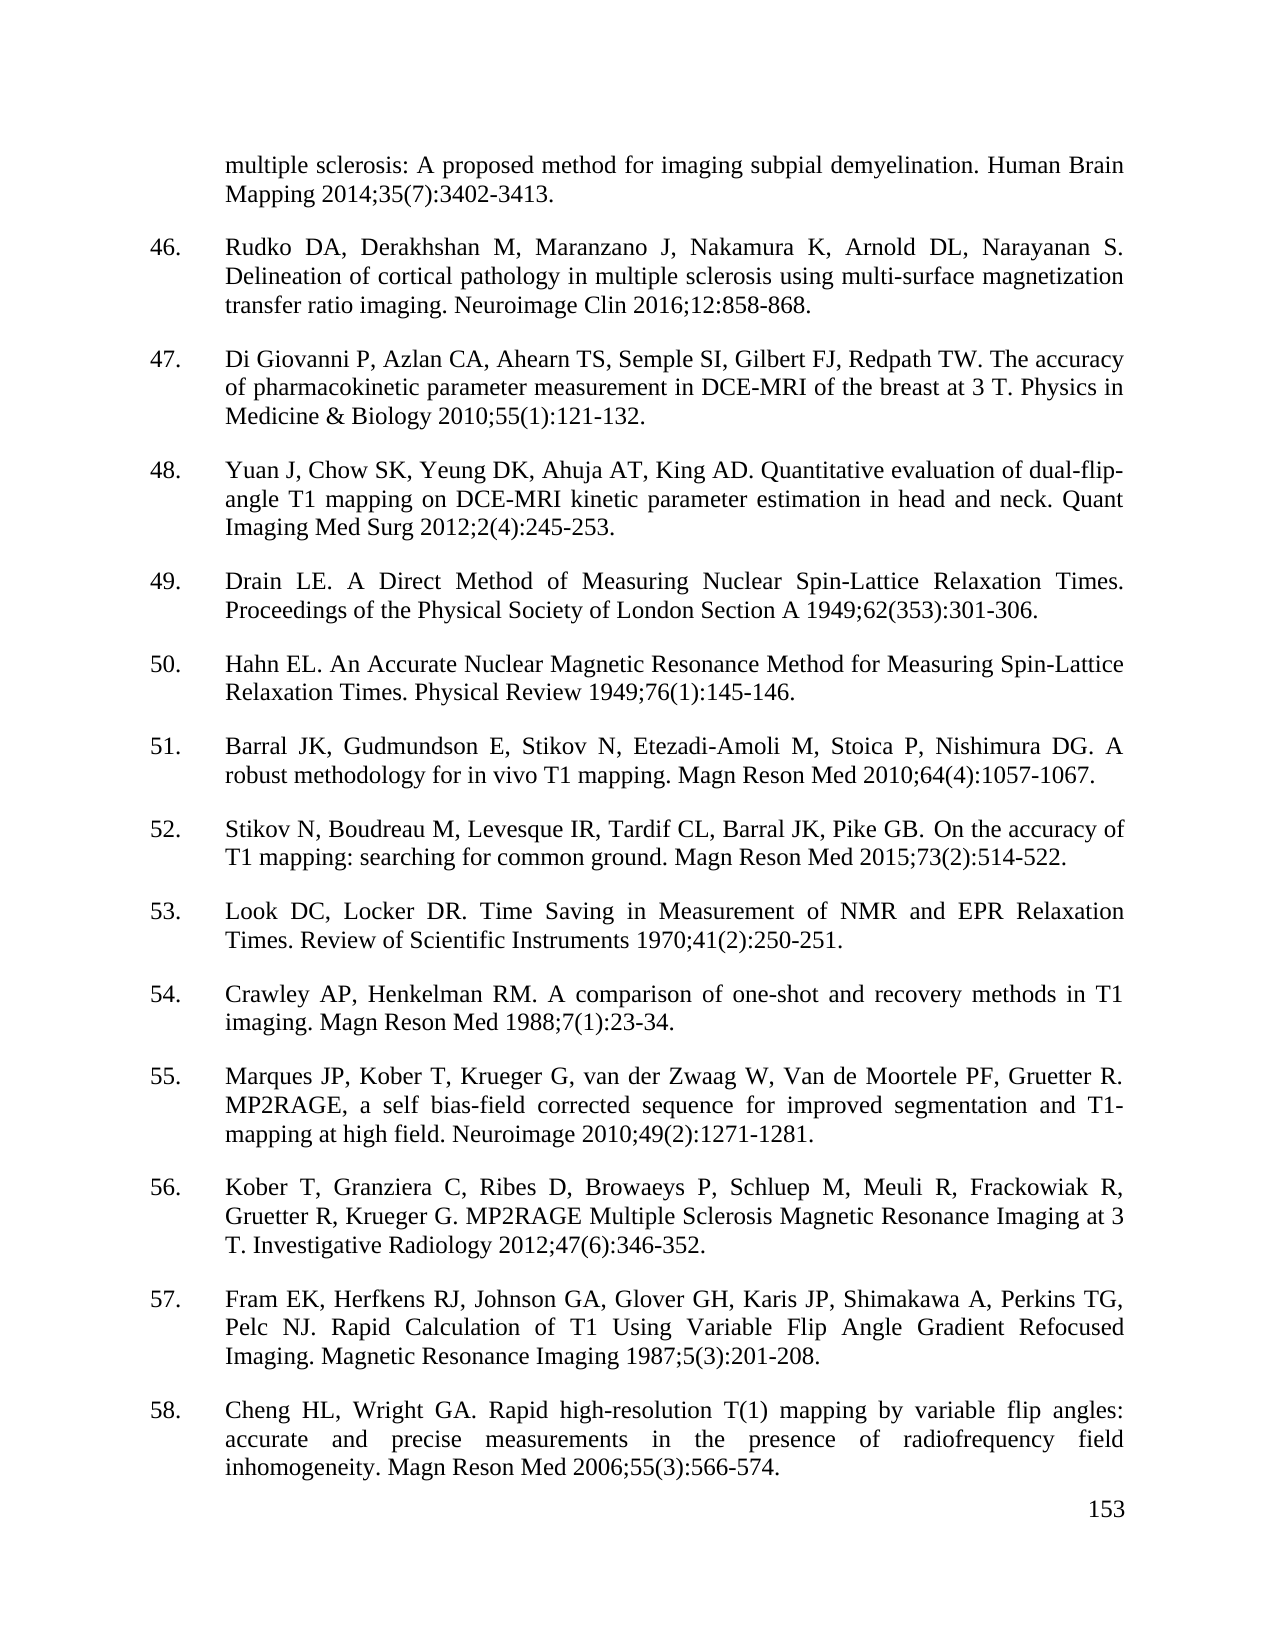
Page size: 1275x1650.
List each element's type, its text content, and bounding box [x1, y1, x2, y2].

text 52. Stikov N, Boudreau M, Levesque IR, Tardif CL, Barral JK, Pike GB. On the accuracy of T1 mapping: searching for common ground. Magn Reson Med 2015;73(2):514-522. [150, 814, 1125, 871]
text 58. Cheng HL, Wright GA. Rapid high-resolution T(1) mapping by variable flip angles: accurate and precise measurements in the presence of radiofrequency field inhomogeneity. Magn Reson Med 2006;55(3):566-574. [150, 1395, 1125, 1481]
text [150, 150, 1125, 207]
text 47. Di Giovanni P, Azlan CA, Ahearn TS, Semple SI, Gilbert FJ, Redpath TW. The accuracy of pharmacokinetic parameter measurement in DCE-MRI of the breast at 3 T. Physics in Medicine & Biology 2010;55(1):121-132. [150, 344, 1125, 430]
text 46. Rudko DA, Derakhshan M, Maranzano J, Nakamura K, Arnold DL, Narayanan S. Delineation of cortical pathology in multiple sclerosis using multi-surface magnetization transfer ratio imaging. Neuroimage Clin 2016;12:858-868. [150, 232, 1125, 319]
text 55. Marques JP, Kober T, Krueger G, van der Zwaag W, Van de Moortele PF, Gruetter R. MP2RAGE, a self bias-field corrected sequence for improved segmentation and T1-mapping at high field. Neuroimage 2010;49(2):1271-1281. [150, 1061, 1125, 1147]
text 48. Yuan J, Chow SK, Yeung DK, Ahuja AT, King AD. Quantitative evaluation of dual-flip-angle T1 mapping on DCE-MRI kinetic parameter estimation in head and neck. Quant Imaging Med Surg 2012;2(4):245-253. [150, 455, 1125, 541]
text 54. Crawley AP, Henkelman RM. A comparison of one-shot and recovery methods in T1 imaging. Magn Reson Med 1988;7(1):23-34. [150, 979, 1125, 1036]
text 57. Fram EK, Herfkens RJ, Johnson GA, Glover GH, Karis JP, Shimakawa A, Perkins TG, Pelc NJ. Rapid Calculation of T1 Using Variable Flip Angle Gradient Refocused Imaging. Magnetic Resonance Imaging 1987;5(3):201-208. [150, 1284, 1125, 1370]
text 51. Barral JK, Gudmundson E, Stikov N, Etezadi-Amoli M, Stoica P, Nishimura DG. A robust methodology for in vivo T1 mapping. Magn Reson Med 2010;64(4):1057-1067. [150, 731, 1125, 789]
text 50. Hahn EL. An Accurate Nuclear Magnetic Resonance Method for Measuring Spin-Lattice Relaxation Times. Physical Review 1949;76(1):145-146. [150, 649, 1125, 706]
text 56. Kober T, Granziera C, Ribes D, Browaeys P, Schluep M, Meuli R, Frackowiak R, Gruetter R, Krueger G. MP2RAGE Multiple Sclerosis Magnetic Resonance Imaging at 3 T. Investigative Radiology 2012;47(6):346-352. [150, 1172, 1125, 1259]
text 53. Look DC, Locker DR. Time Saving in Measurement of NMR and EPR Relaxation Times. Review of Scientific Instruments 1970;41(2):250-251. [150, 896, 1125, 954]
text 49. Drain LE. A Direct Method of Measuring Nuclear Spin-Lattice Relaxation Times. Proceedings of the Physical Society of London Section A 1949;62(353):301-306. [150, 566, 1125, 624]
